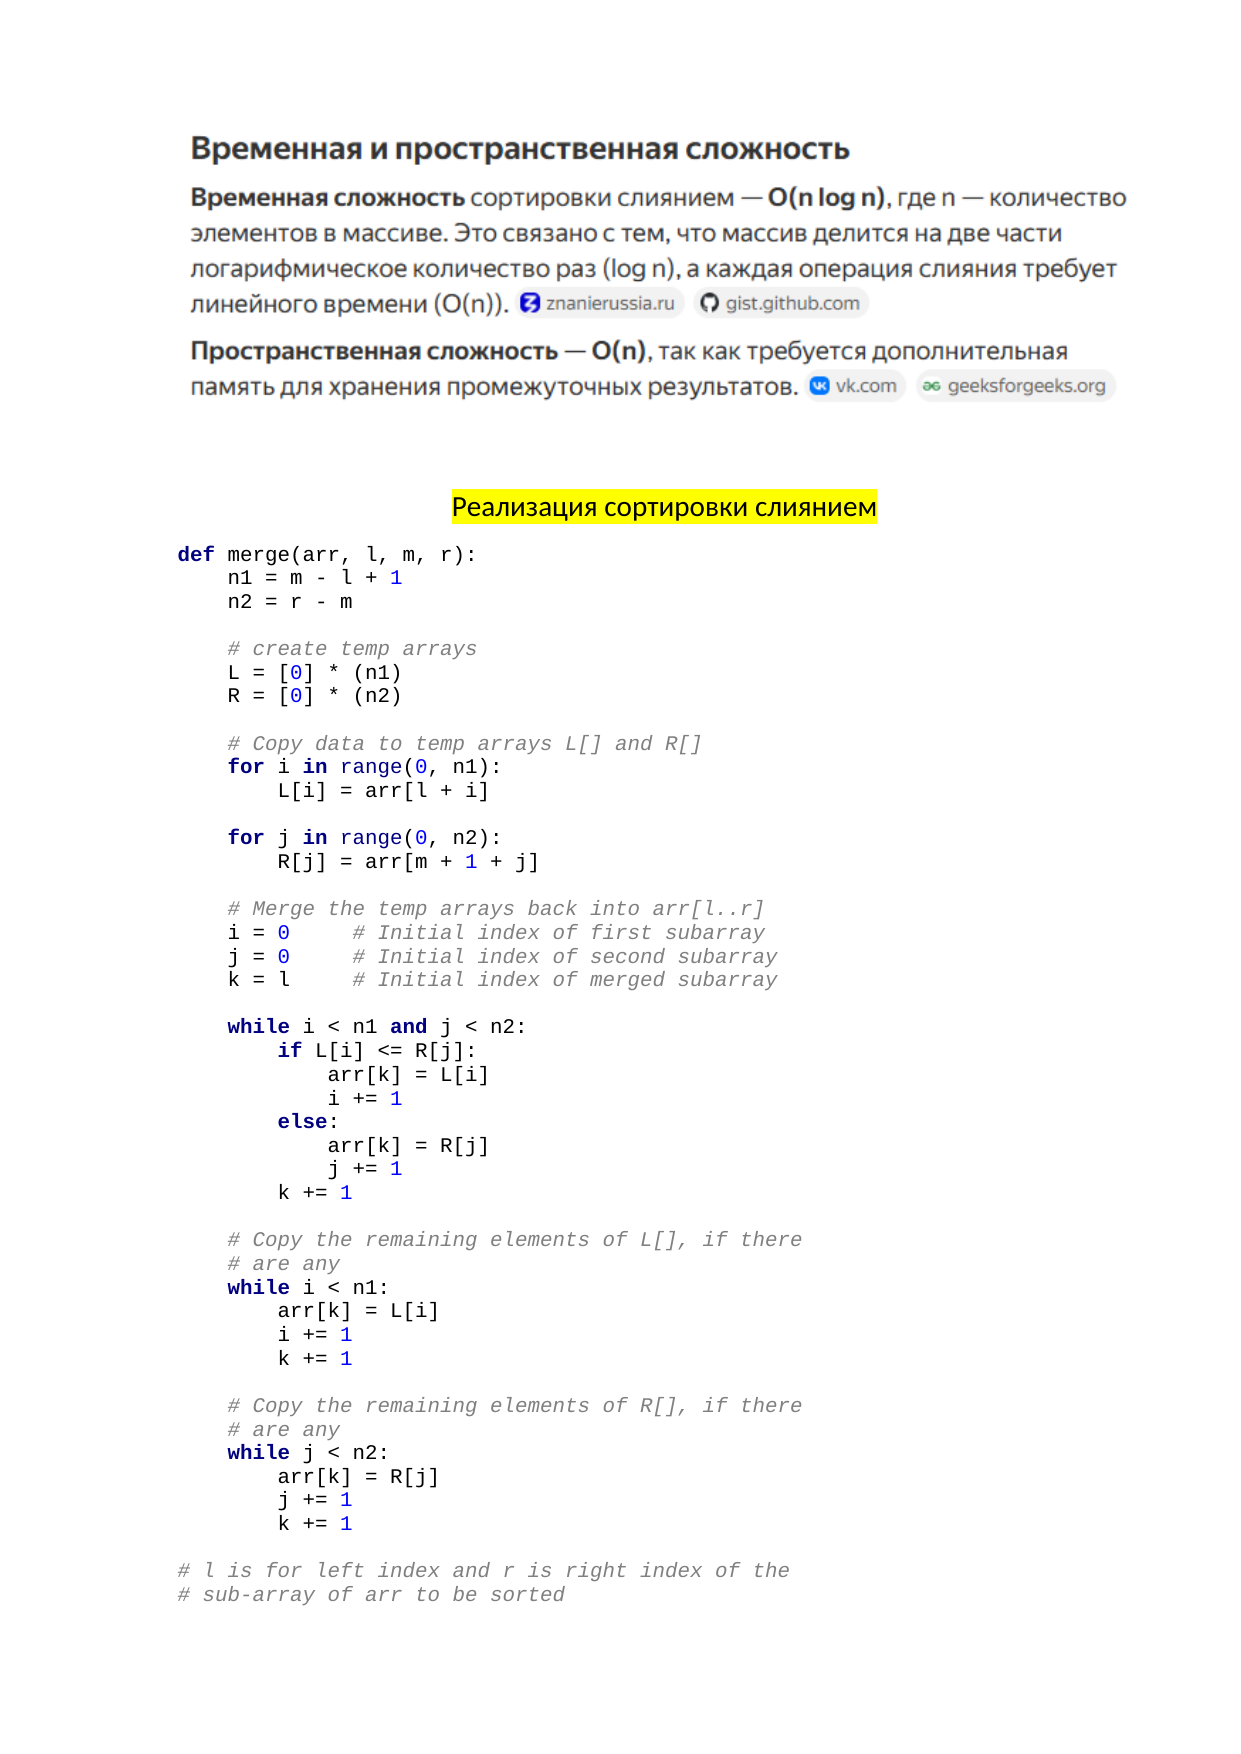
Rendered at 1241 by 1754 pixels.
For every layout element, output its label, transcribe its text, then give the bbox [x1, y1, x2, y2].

picture [177, 118, 1152, 415]
text Реализация сортировки слиянием [177, 488, 1152, 524]
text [177, 544, 1152, 1631]
